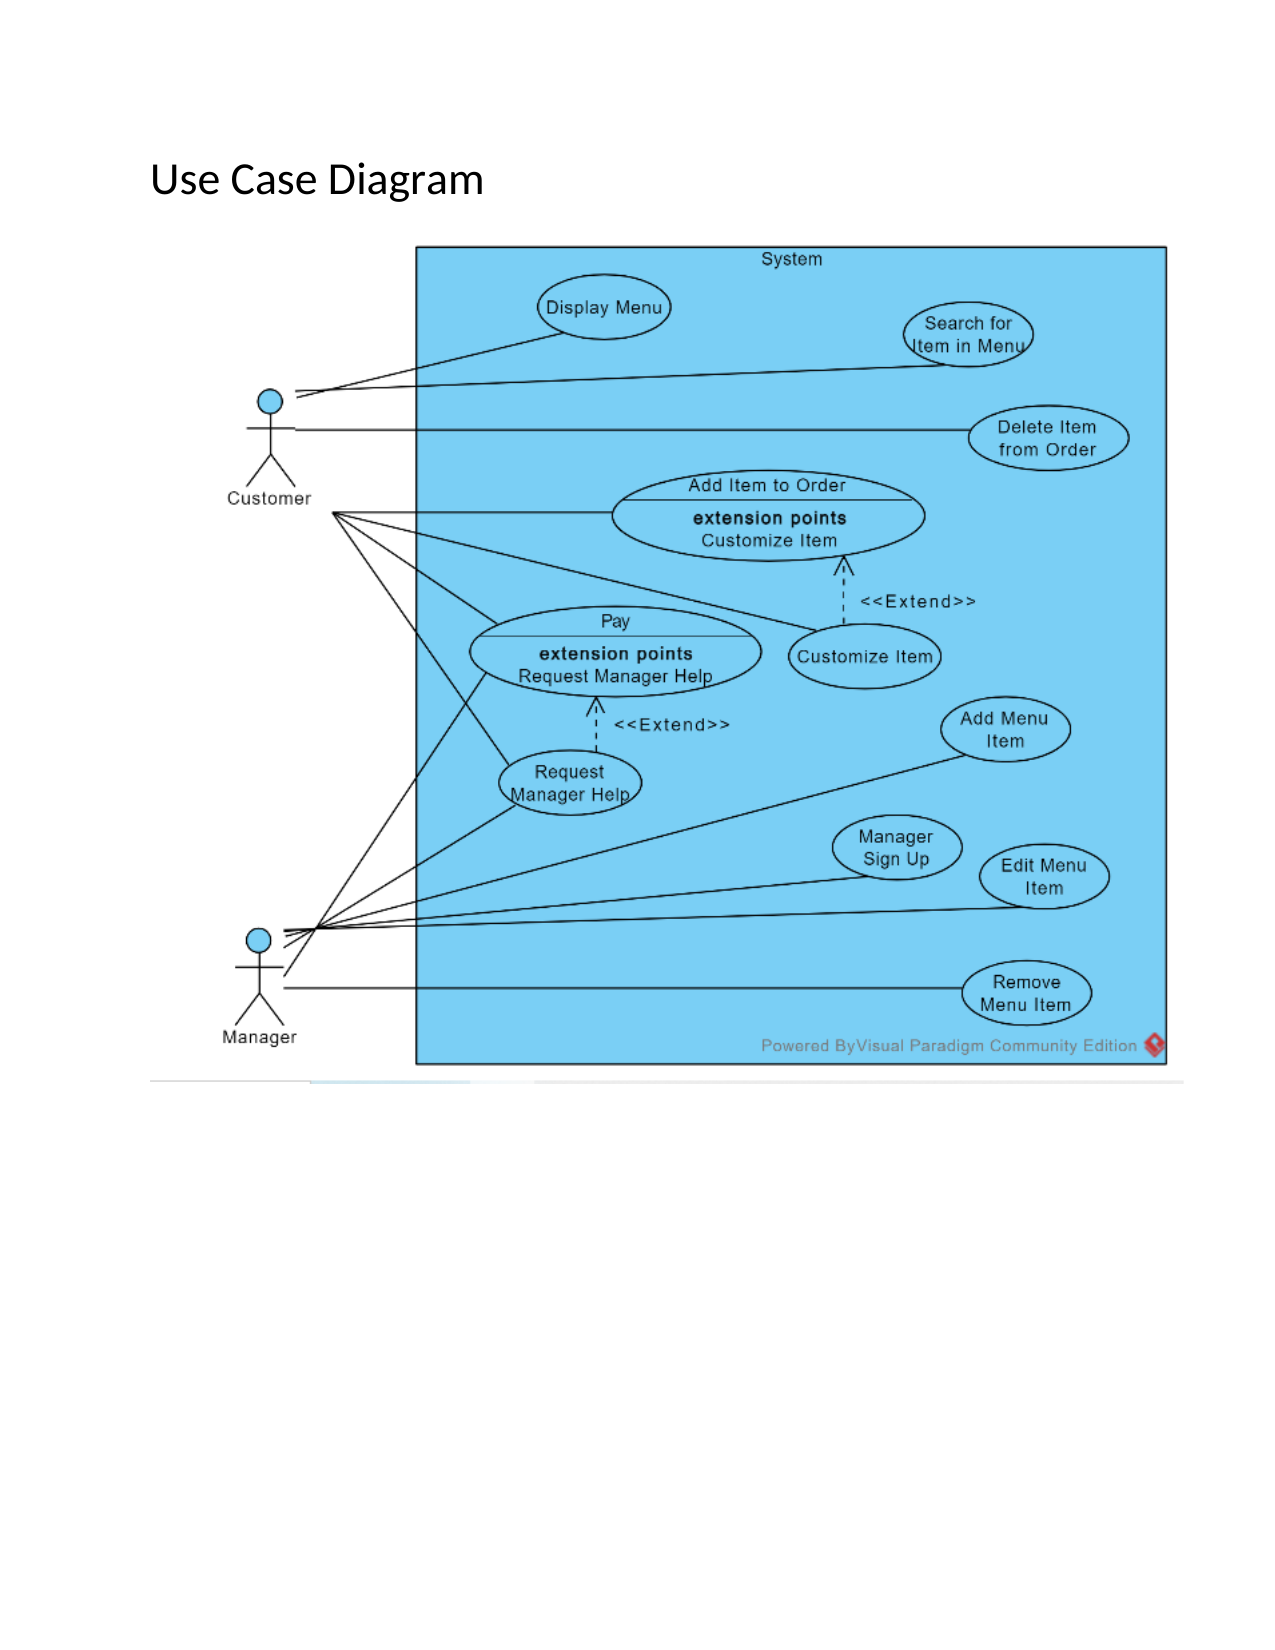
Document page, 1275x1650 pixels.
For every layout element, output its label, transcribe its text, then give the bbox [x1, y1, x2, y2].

picture [150, 227, 1184, 1084]
text Use Case Diagram [150, 150, 1125, 206]
